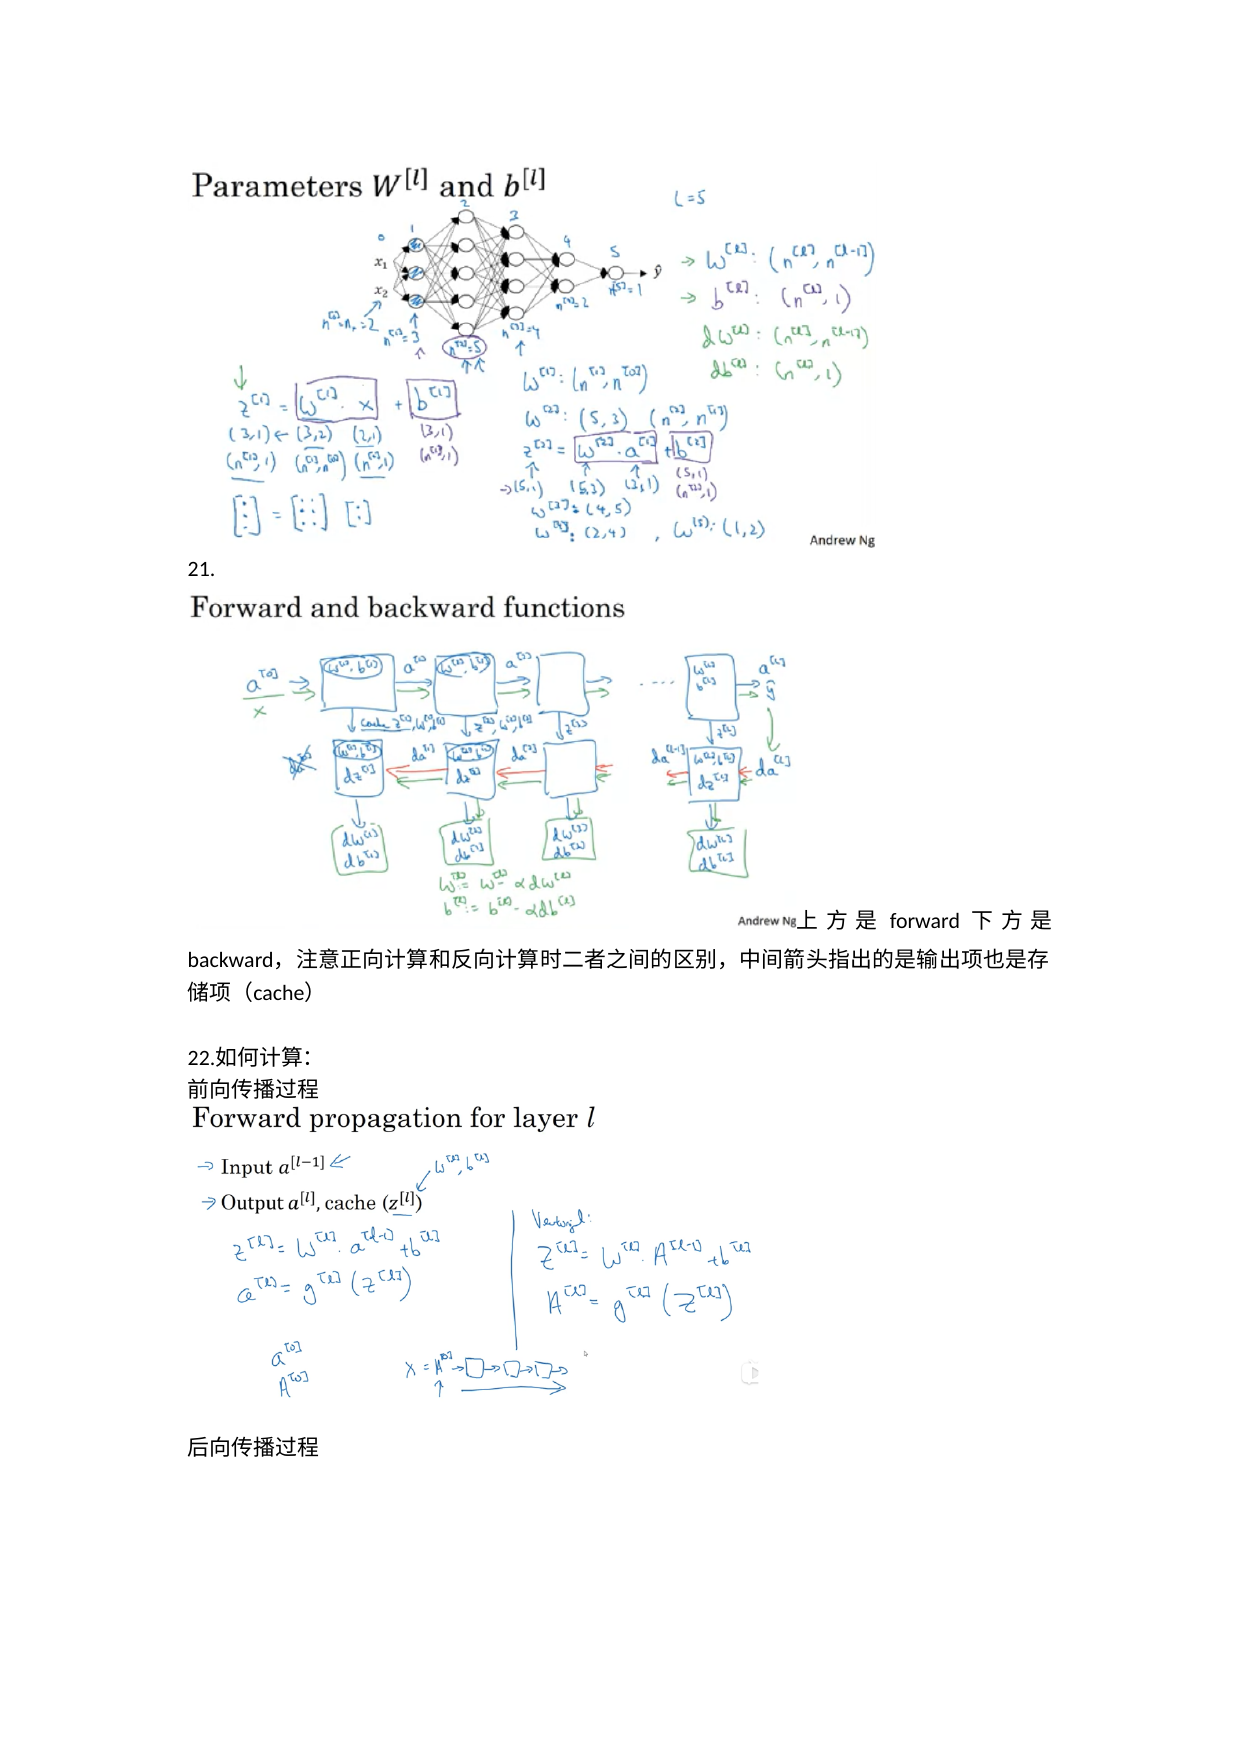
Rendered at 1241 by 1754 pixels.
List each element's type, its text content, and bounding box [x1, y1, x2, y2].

text 21. [187, 552, 1053, 584]
text 后向传播过程 [187, 1429, 1053, 1462]
text 22.如何计算： [187, 1039, 1053, 1072]
picture [187, 584, 797, 929]
picture [187, 162, 877, 548]
text 前向传播过程 [187, 1072, 1053, 1104]
picture [187, 1104, 759, 1405]
